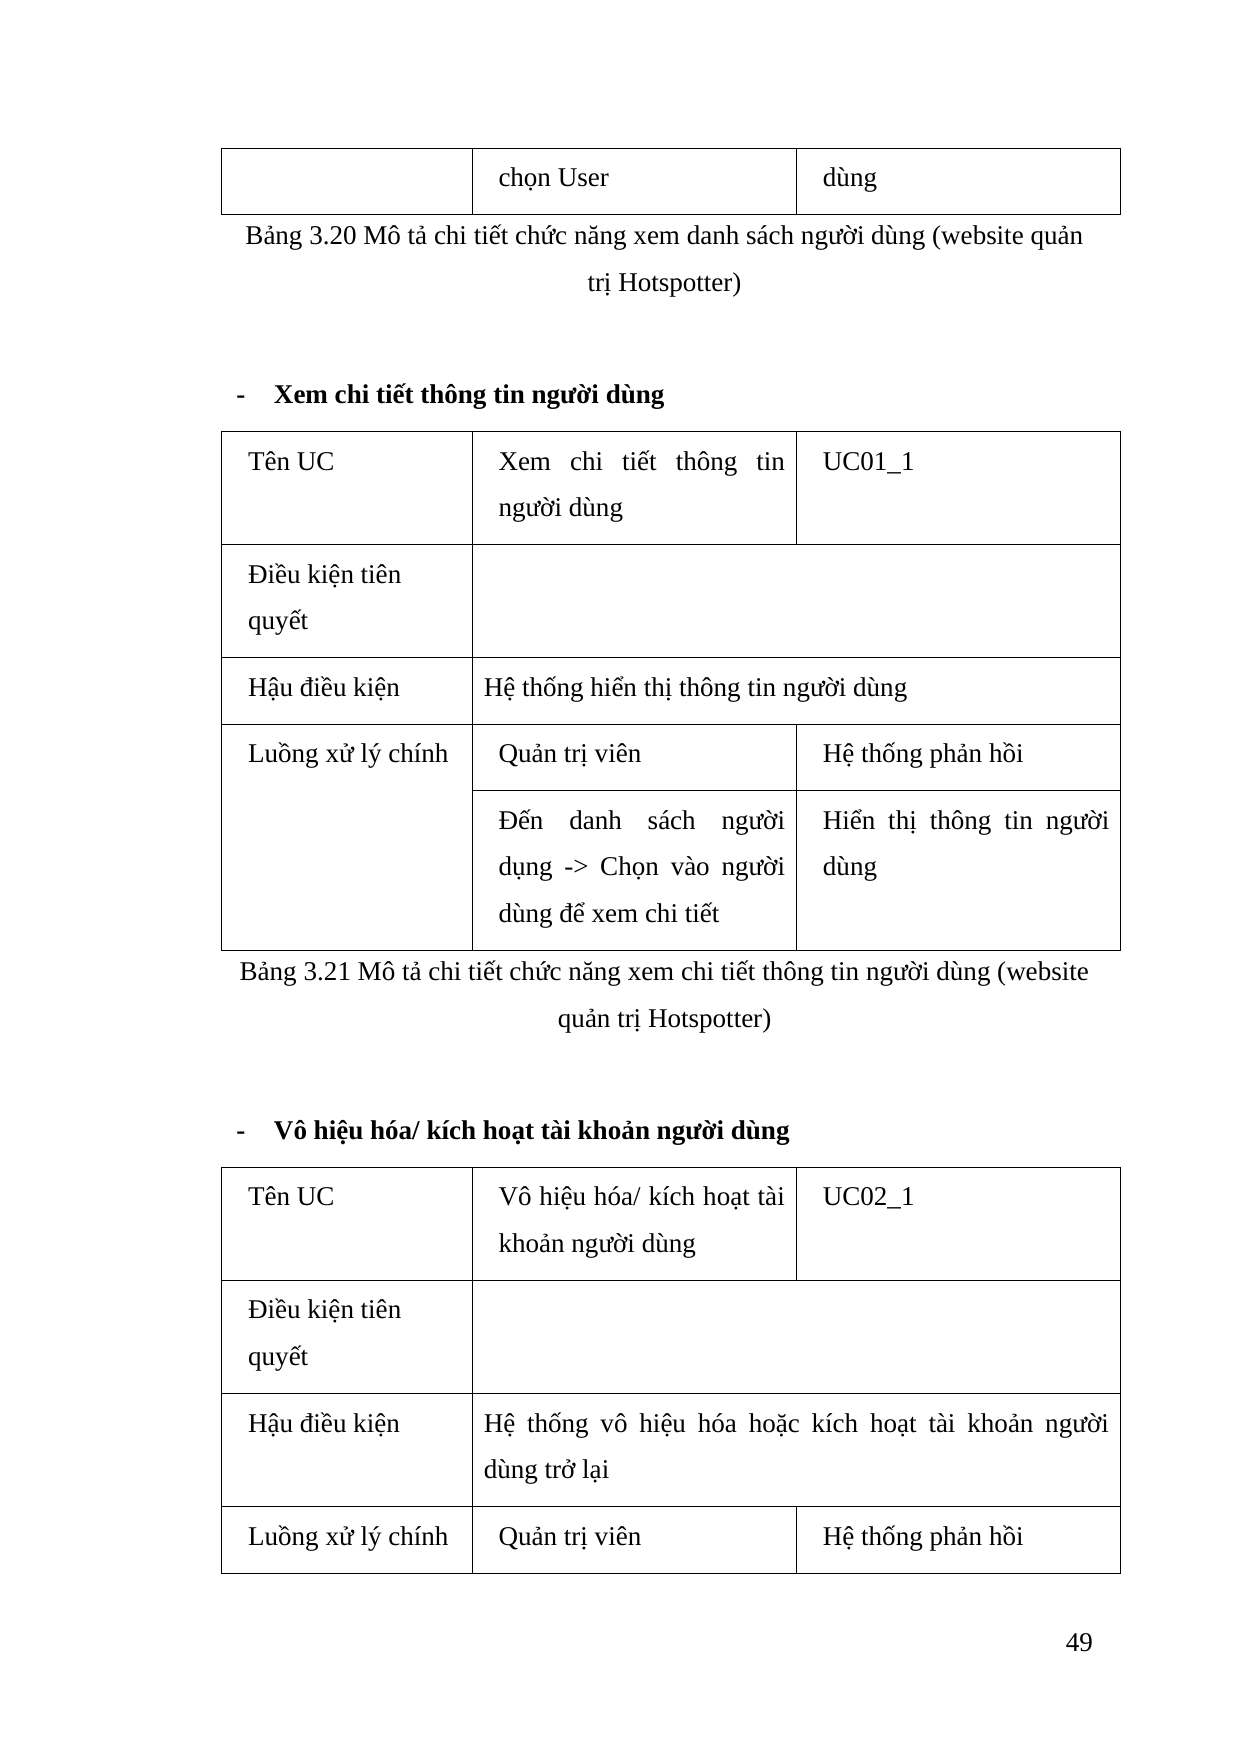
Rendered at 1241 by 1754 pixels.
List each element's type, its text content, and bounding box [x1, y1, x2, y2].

table_cell Hệ thống vô hiệu hóa hoặc kích hoạt tài khoản người dùng trở lại [473, 1394, 1120, 1506]
text Bảng 3.20 Mô tả chi tiết chức năng xem danh sách người dùng (website quản trị Hotspotter) [236, 219, 1092, 297]
text Bảng 3.21 Mô tả chi tiết chức năng xem chi tiết thông tin người dùng (website quản trị Hotspotter) [236, 955, 1092, 1033]
table_cell Hệ thống phản hồi [797, 725, 1120, 790]
table_cell Hậu điều kiện [222, 658, 472, 724]
table_cell Đến danh sách người dụng -> Chọn vào người dùng để xem chi tiết [473, 791, 796, 950]
table_cell Quản trị viên [473, 725, 796, 790]
table_cell [473, 545, 1120, 657]
table_header Tên UC [222, 432, 472, 544]
table_header Xem chi tiết thông tin người dùng [473, 432, 796, 544]
table_header Tên UC [222, 1168, 472, 1280]
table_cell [797, 149, 1120, 214]
list Vô hiệu hóa/ kích hoạt tài khoản người dùng [236, 1114, 1092, 1145]
table_cell Điều kiện tiên quyết [222, 545, 472, 657]
list Xem chi tiết thông tin người dùng [236, 378, 1092, 409]
table_cell Luồng xử lý chính [222, 725, 472, 950]
table_header Vô hiệu hóa/ kích hoạt tài khoản người dùng [473, 1168, 796, 1280]
table_cell [473, 1281, 1120, 1393]
table_header UC02_1 [797, 1168, 1120, 1280]
table_header UC01_1 [797, 432, 1120, 544]
table_cell Luồng xử lý chính [222, 1507, 472, 1573]
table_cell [473, 149, 796, 214]
table_cell Điều kiện tiên quyết [222, 1281, 472, 1393]
table_cell Hệ thống hiển thị thông tin người dùng [473, 658, 1120, 724]
table_cell Hiển thị thông tin người dùng [797, 791, 1120, 950]
table_cell Hậu điều kiện [222, 1394, 472, 1506]
table_cell Quản trị viên [473, 1507, 796, 1573]
table_cell Hệ thống phản hồi [797, 1507, 1120, 1573]
